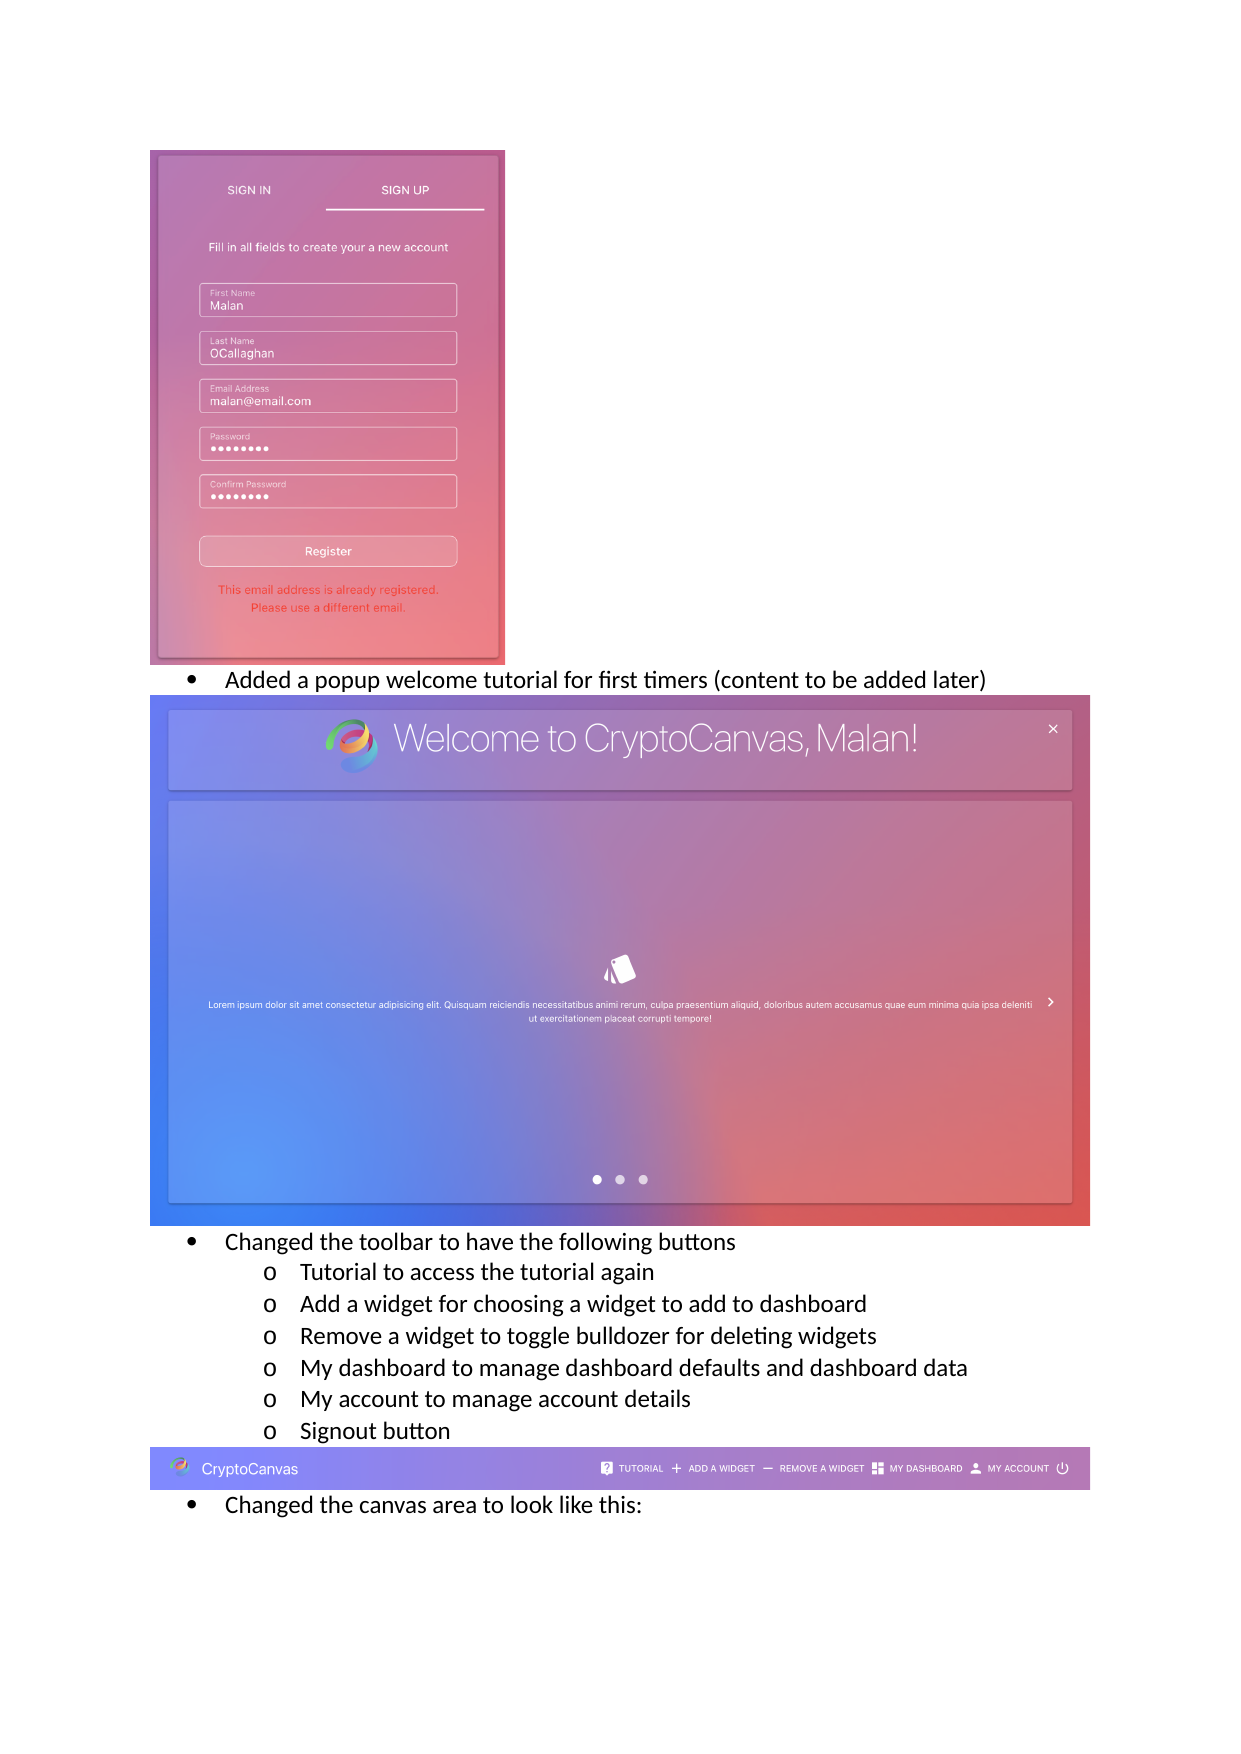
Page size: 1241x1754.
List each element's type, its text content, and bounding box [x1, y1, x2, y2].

list Add a widget for choosing a widget to add to dashboard [262, 1288, 1090, 1320]
list Signout button [262, 1415, 1090, 1447]
list Changed the toolbar to have the following buttons [187, 1226, 1090, 1257]
picture [150, 1447, 1091, 1490]
list My dashboard to manage dashboard defaults and dashboard data [262, 1352, 1090, 1384]
list Remove a widget to toggle bulldozer for deleting widgets [262, 1320, 1090, 1352]
list Tutorial to access the tutorial again [262, 1257, 1090, 1288]
list Added a popup welcome tutorial for first timers (content to be added later) [187, 664, 1090, 695]
picture [150, 695, 1091, 1226]
list Changed the canvas area to look like this: [187, 1490, 1090, 1520]
list My account to manage account details [262, 1384, 1090, 1415]
picture [150, 150, 506, 665]
